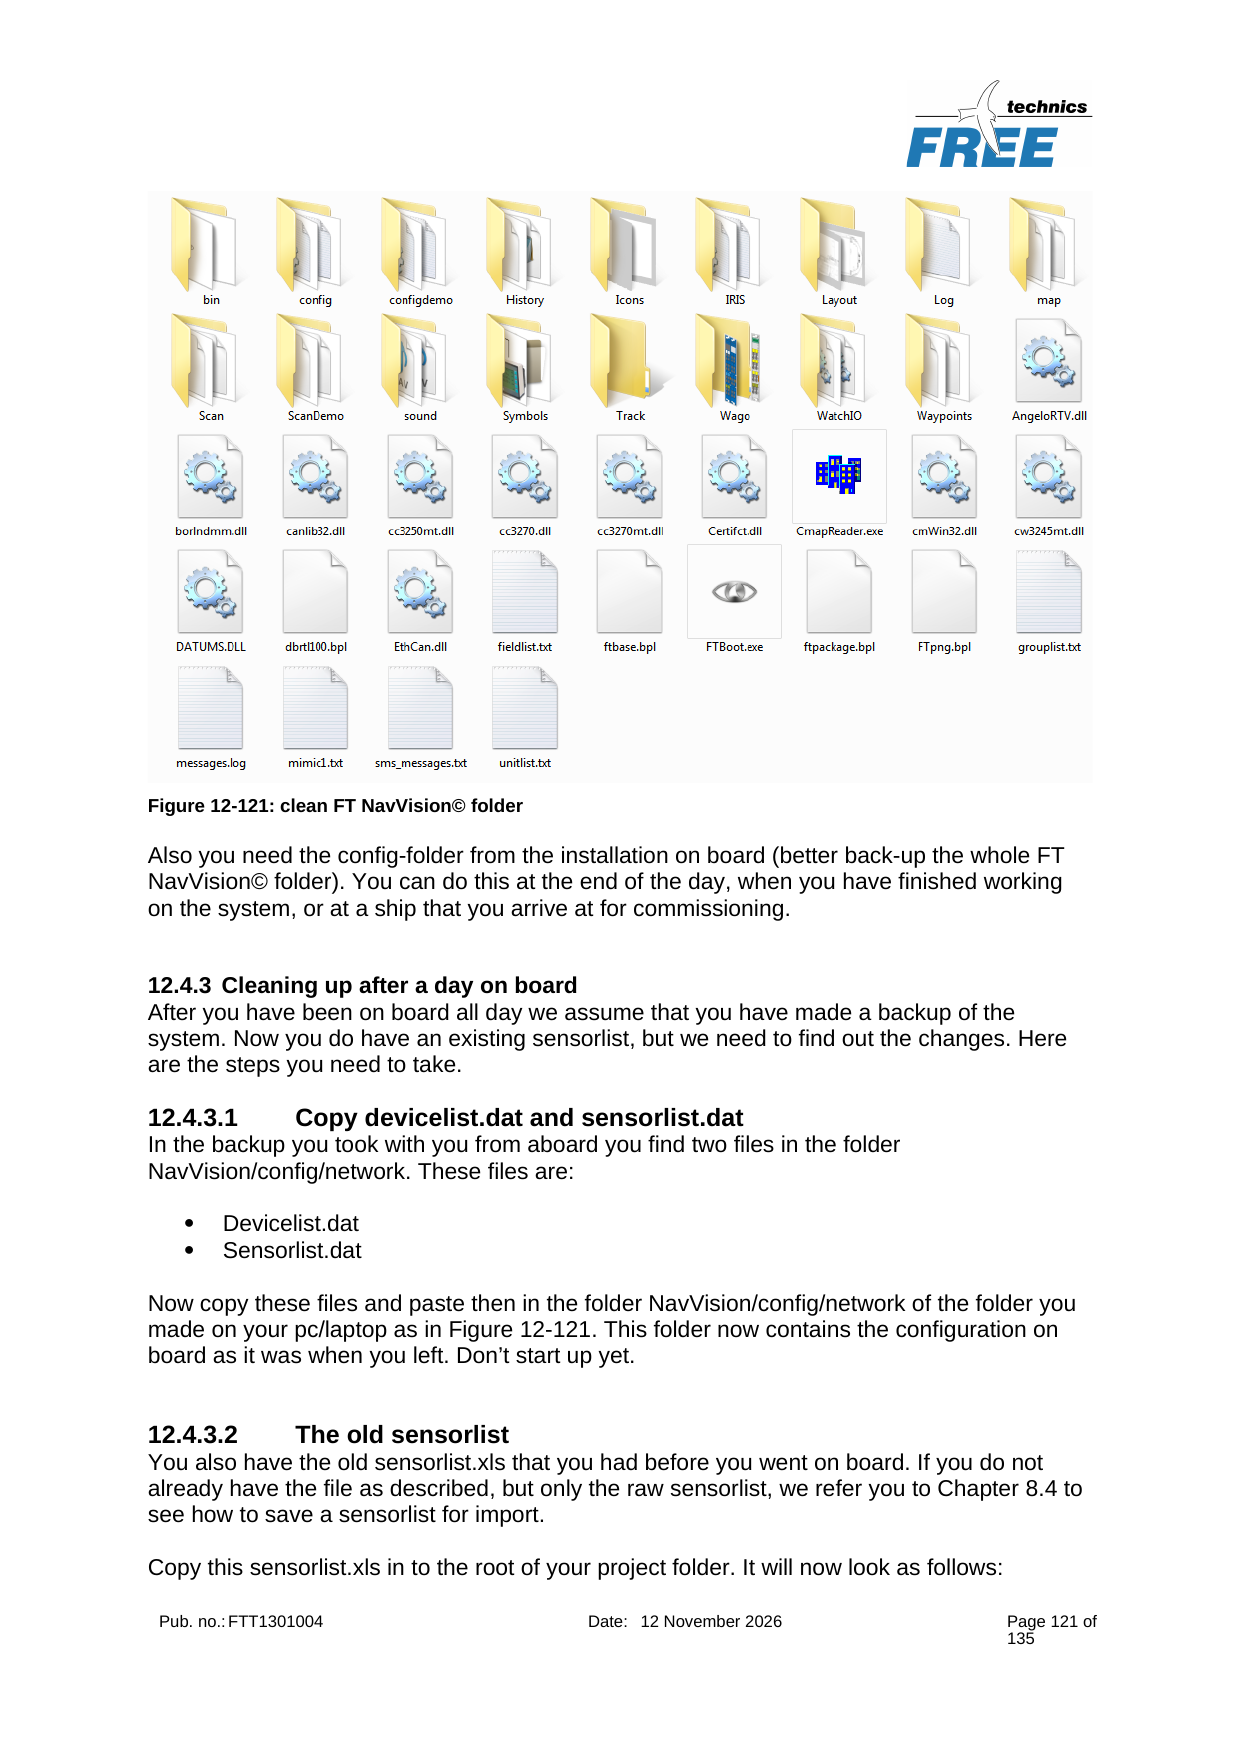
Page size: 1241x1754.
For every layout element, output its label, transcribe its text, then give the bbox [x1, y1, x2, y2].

list Devicelist.dat [185, 1210, 1093, 1237]
picture [906, 80, 1093, 167]
text Also you need the config-folder from the installation on board (better back-up the whole FT NavVision© folder). You can do this at the end of the day, when you have finished working on the system, or at a ship that you arrive at for commissioning. [148, 842, 1093, 921]
text After you have been on board all day we assume that you have made a backup of the system. Now you do have an existing sensorlist, but we need to find out the changes. Here are the steps you need to take. [148, 998, 1093, 1078]
list Sensorlist.dat [185, 1237, 1093, 1263]
text In the backup you took with you from aboard you find two files in the folder NavVision/config/network. These files are: [148, 1131, 1093, 1184]
picture [147, 191, 1093, 783]
text Copy this sensorlist.xls in to the root of your project folder. It will now look as follows: [148, 1554, 1093, 1580]
subtitle Copy devicelist.dat and sensorlist.dat [148, 1103, 1093, 1131]
subtitle Cleaning up after a day on board [148, 972, 1093, 998]
text You also have the old sensorlist.xls that you had before you went on board. If you do not already have the file as described, but only the raw sensorlist, we refer you to Chapter 8.4 to see how to save a sensorlist for import. [148, 1449, 1093, 1528]
subtitle The old sensorlist [148, 1420, 1093, 1449]
